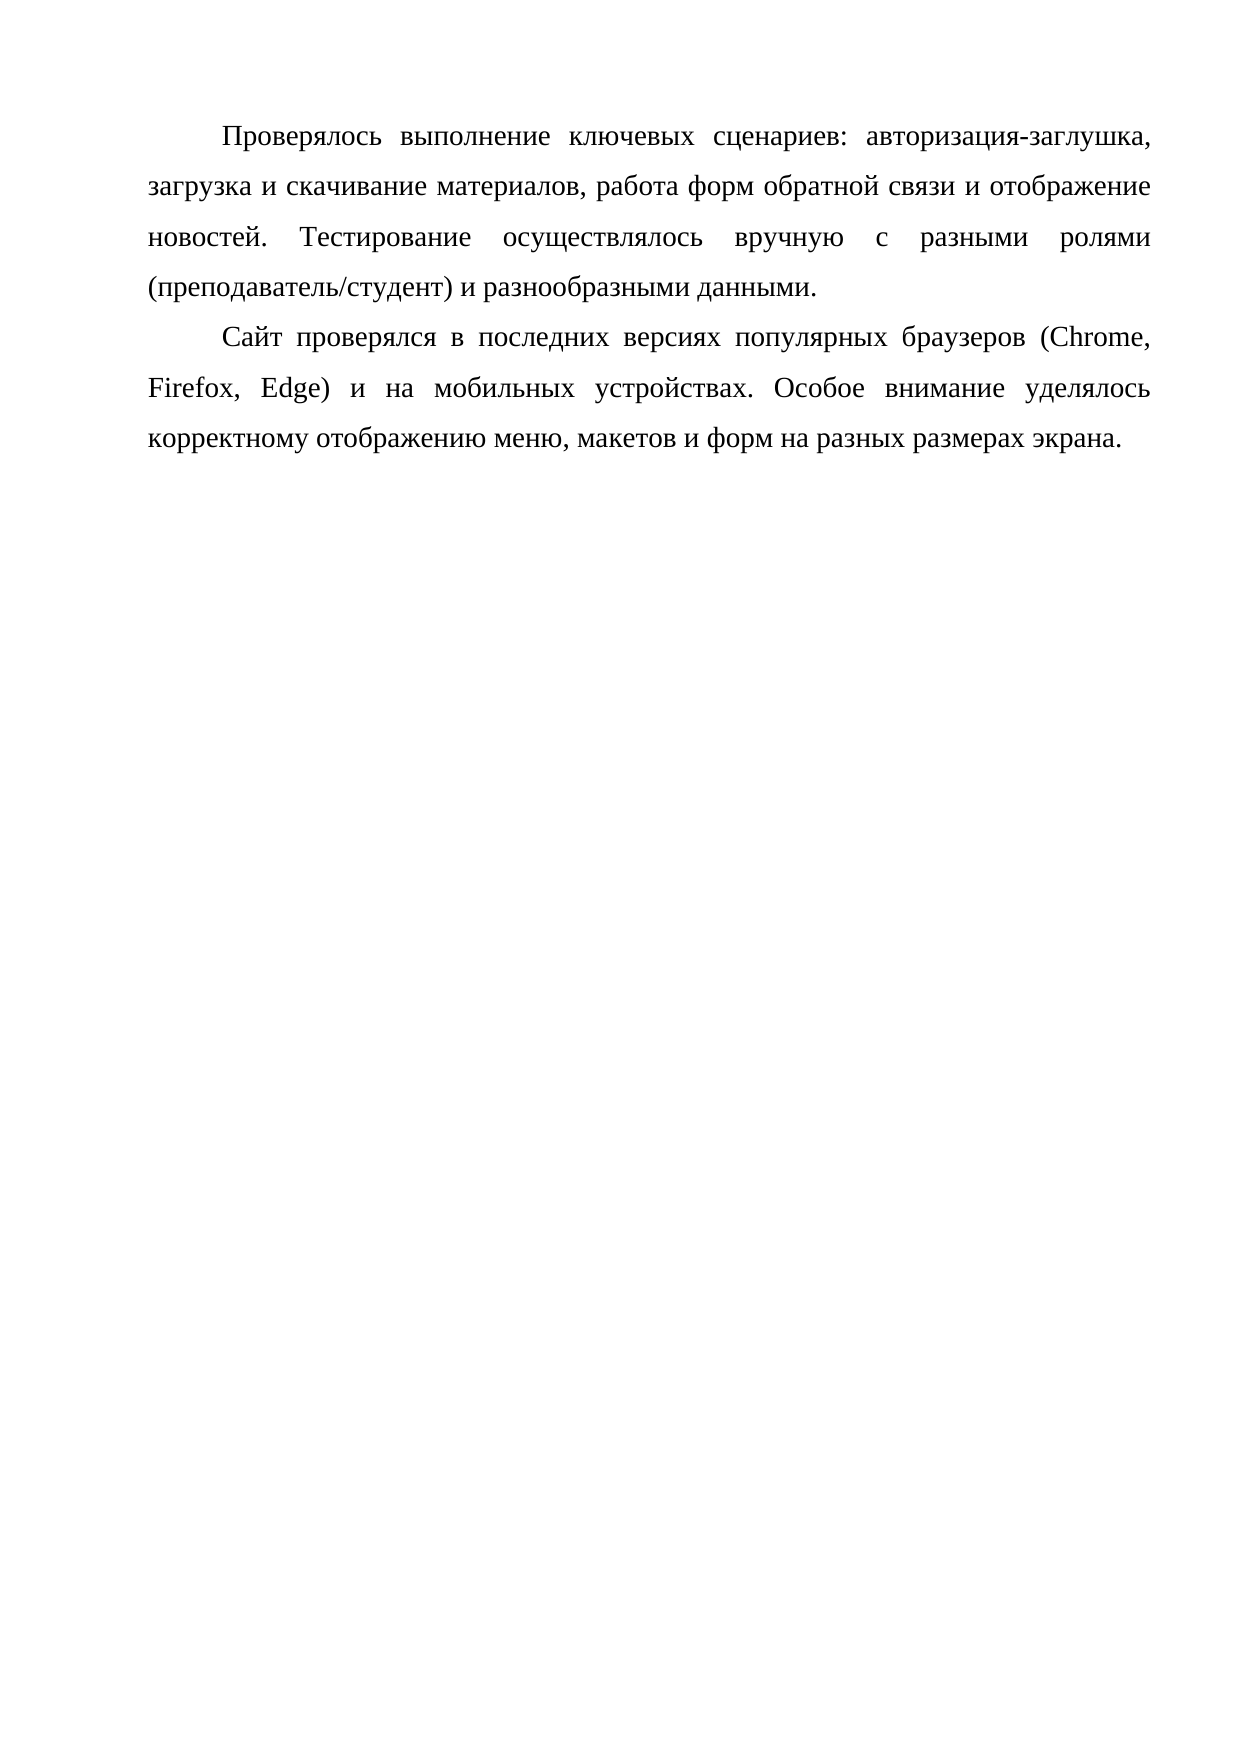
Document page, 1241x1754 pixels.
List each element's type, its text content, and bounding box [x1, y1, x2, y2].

text Проверялось выполнение ключевых сценариев: авторизация-заглушка, загрузка и скачивание материалов, работа форм обратной связи и отображение новостей. Тестирование осуществлялось вручную с разными ролями (преподаватель/студент) и разнообразными данными. [148, 118, 1152, 303]
text Сайт проверялся в последних версиях популярных браузеров (Chrome, Firefox, Edge) и на мобильных устройствах. Особое внимание уделялось корректному отображению меню, макетов и форм на разных размерах экрана. [148, 319, 1152, 453]
